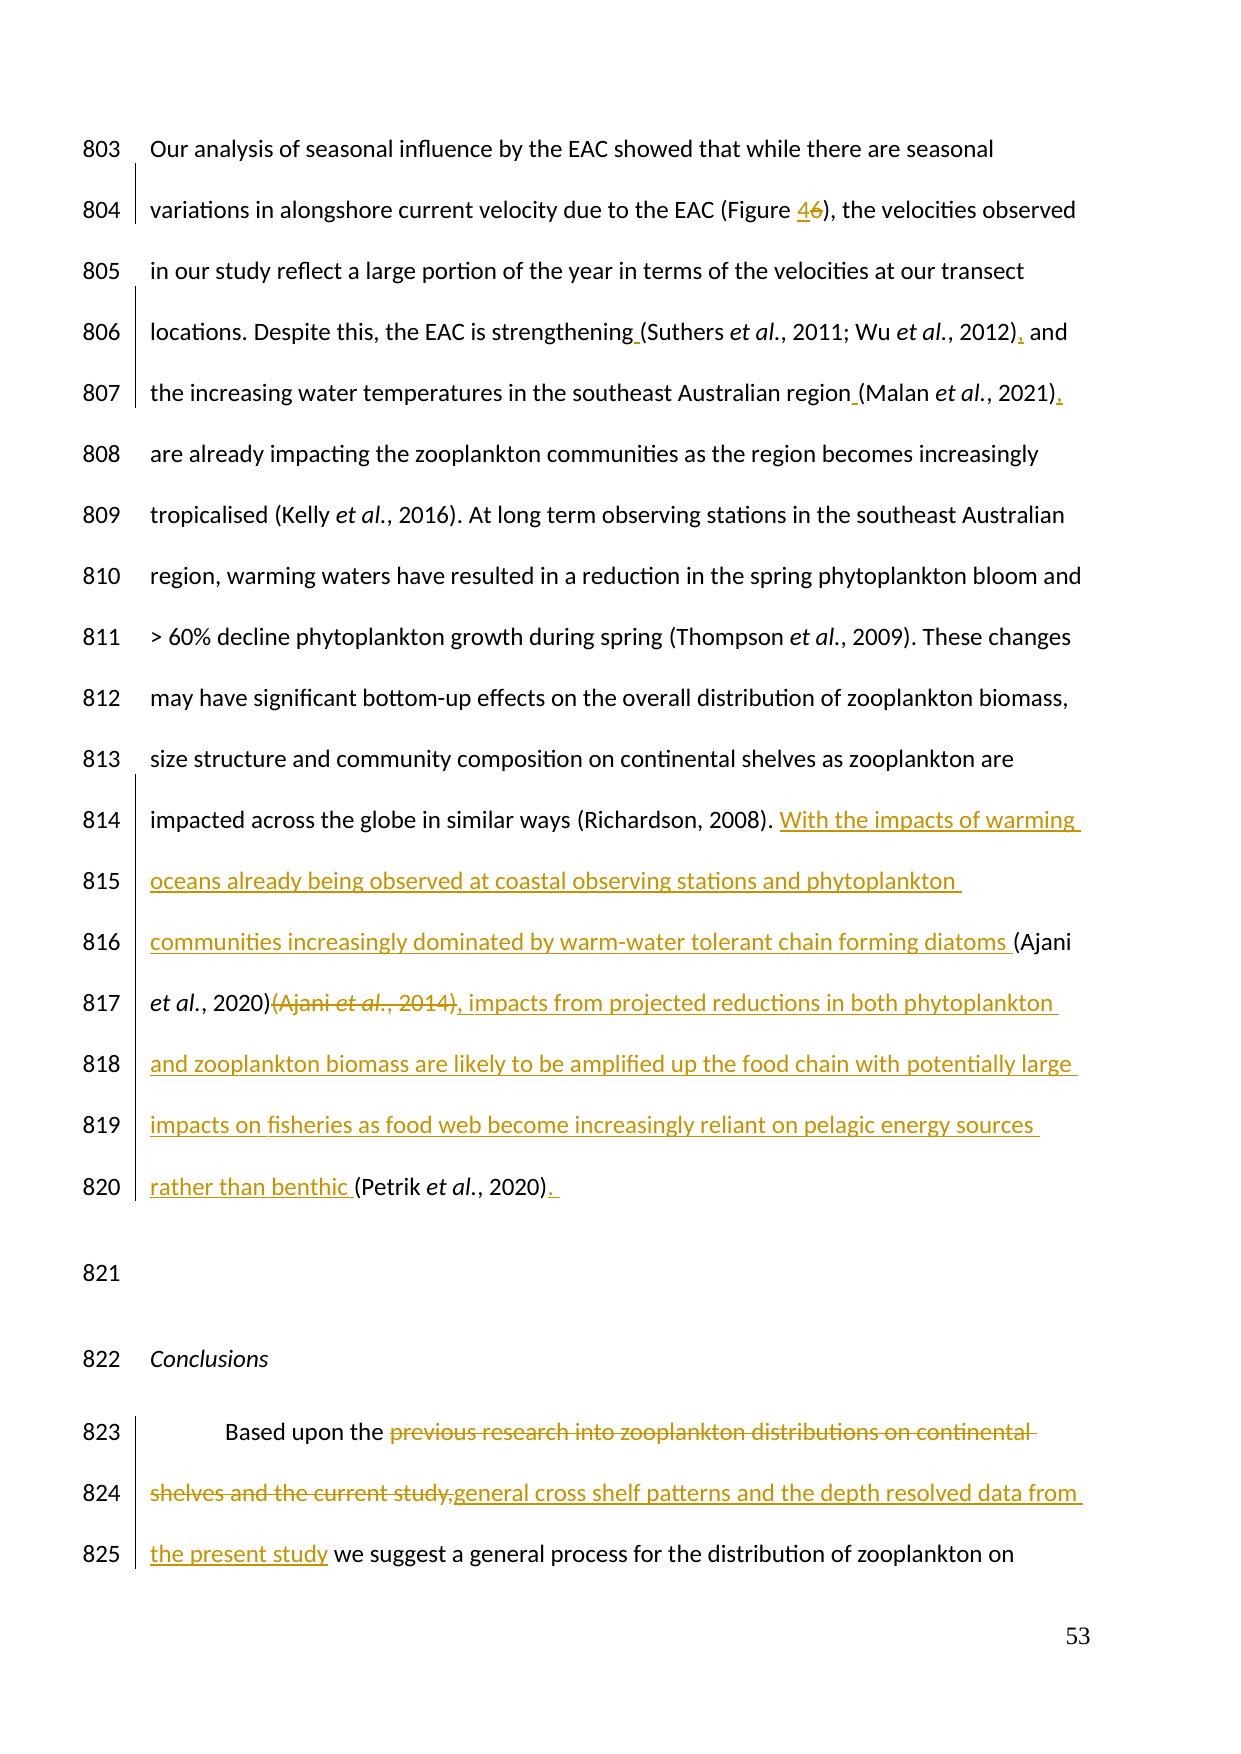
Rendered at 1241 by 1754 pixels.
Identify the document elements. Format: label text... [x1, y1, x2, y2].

subtitle Conclusions [150, 1343, 1090, 1373]
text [150, 133, 1090, 1201]
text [150, 1416, 1090, 1569]
